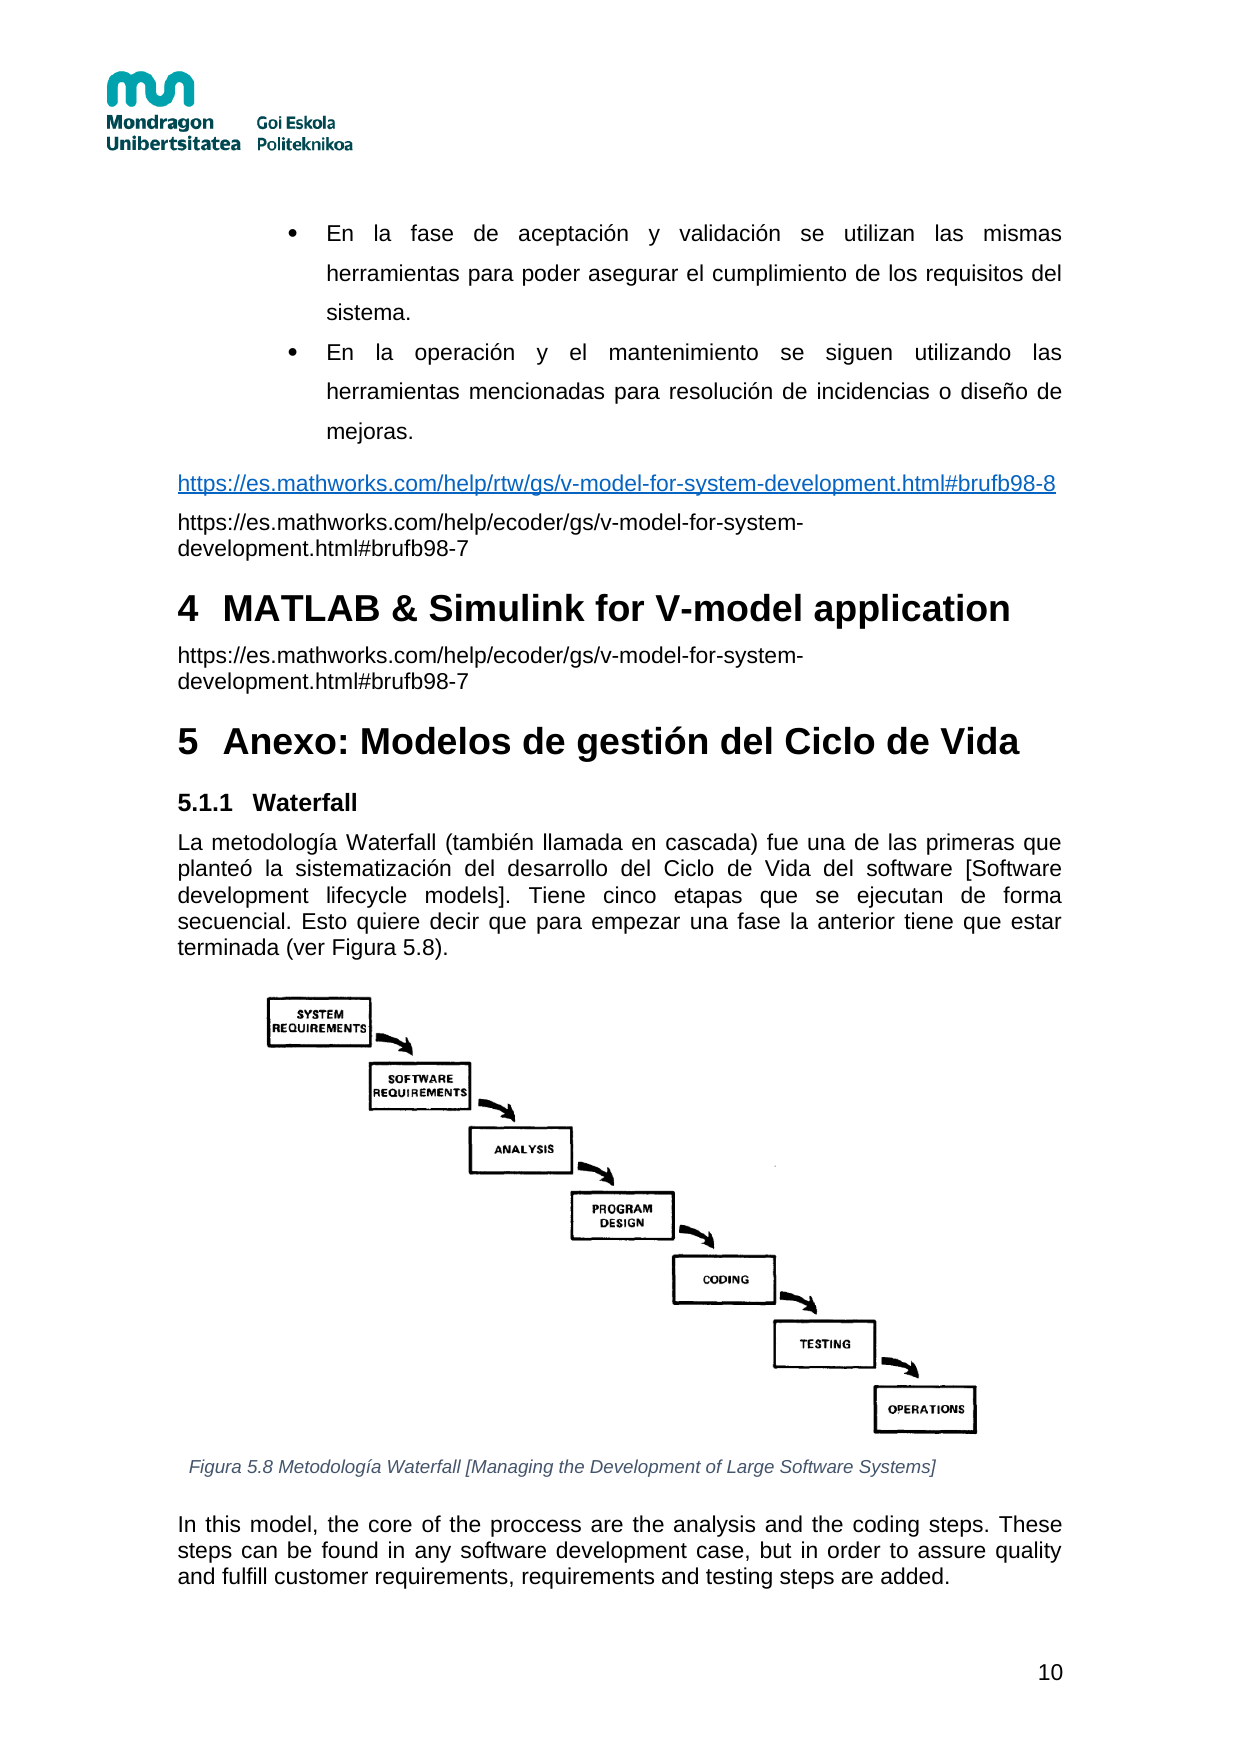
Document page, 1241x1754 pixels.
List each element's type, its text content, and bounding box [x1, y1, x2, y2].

text https://es.mathworks.com/help/ecoder/gs/v-model-for-system-development.html#brufb98-7 [177, 508, 1063, 561]
subtitle Anexo: Modelos de gestión del Ciclo de Vida [177, 719, 1063, 763]
subtitle MATLAB & Simulink for V-model application [177, 586, 1063, 629]
picture [76, 42, 382, 182]
list En la operación y el mantenimiento se siguen utilizando las herramientas mencionadas para resolución de incidencias o diseño de mejoras. [288, 339, 1063, 444]
text https://es.mathworks.com/help/ecoder/gs/v-model-for-system-development.html#brufb98-7 [177, 642, 1063, 694]
subtitle Waterfall [177, 788, 1063, 816]
text https://es.mathworks.com/help/rtw/gs/v-model-for-system-development.html#brufb98-8 [177, 469, 1063, 496]
list En la fase de aceptación y validación se utilizan las mismas herramientas para poder asegurar el cumplimiento de los requisitos del sistema. [288, 220, 1063, 326]
text In this model, the core of the proccess are the analysis and the coding steps. These steps can be found in any software development case, but in order to assure quality and fulfill customer requirements, requirements and testing steps are added. [177, 1511, 1063, 1590]
picture [257, 985, 982, 1444]
